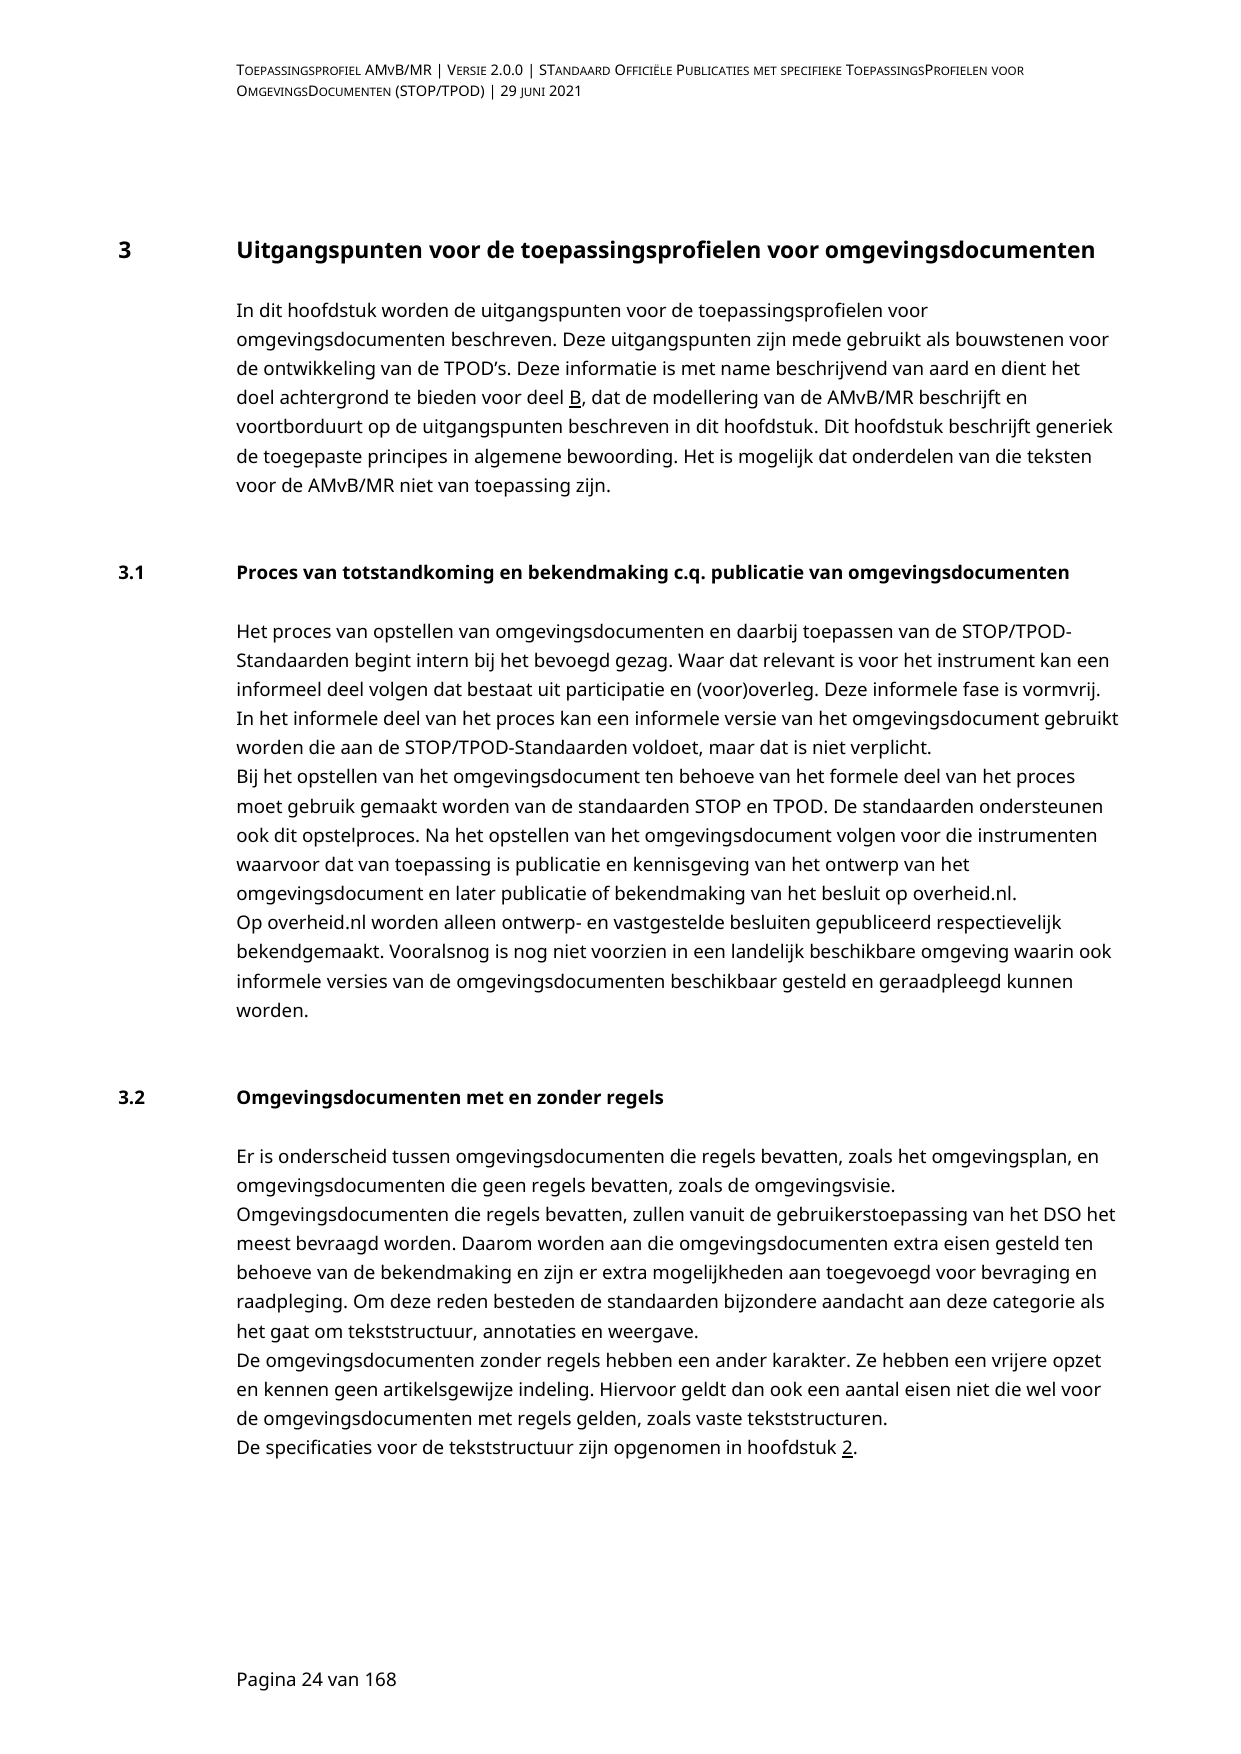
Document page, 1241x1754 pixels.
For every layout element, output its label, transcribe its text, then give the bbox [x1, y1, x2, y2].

text De omgevingsdocumenten zonder regels hebben een ander karakter. Ze hebben een vrijere opzet en kennen geen artikelsgewijze indeling. Hiervoor geldt dan ook een aantal eisen niet die wel voor de omgevingsdocumenten met regels gelden, zoals vaste tekststructuren. [236, 1344, 1122, 1431]
text Op overheid.nl worden alleen ontwerp- en vastgestelde besluiten gepubliceerd respectievelijk bekendgemaakt. Vooralsnog is nog niet voorzien in een landelijk beschikbare omgeving waarin ook informele versies van de omgevingsdocumenten beschikbaar gesteld en geraadpleegd kunnen worden. [236, 906, 1122, 1023]
subtitle Uitgangspunten voor de toepassingsprofielen voor omgevingsdocumenten [118, 236, 1122, 265]
subtitle Proces van totstandkoming en bekendmaking c.q. publicatie van omgevingsdocumenten [118, 556, 1122, 586]
text Omgevingsdocumenten die regels bevatten, zullen vanuit de gebruikerstoepassing van het DSO het meest bevraagd worden. Daarom worden aan die omgevingsdocumenten extra eisen gesteld ten behoeve van de bekendmaking en zijn er extra mogelijkheden aan toegevoegd voor bevraging en raadpleging. Om deze reden besteden de standaarden bijzondere aandacht aan deze categorie als het gaat om tekststructuur, annotaties en weergave. [236, 1198, 1122, 1344]
text De specificaties voor de tekststructuur zijn opgenomen in hoofdstuk 5. [236, 1431, 1122, 1461]
subtitle Omgevingsdocumenten met en zonder regels [118, 1081, 1122, 1111]
text Bij het opstellen van het omgevingsdocument ten behoeve van het formele deel van het proces moet gebruik gemaakt worden van de standaarden STOP en TPOD. De standaarden ondersteunen ook dit opstelproces. Na het opstellen van het omgevingsdocument volgen voor die instrumenten waarvoor dat van toepassing is publicatie en kennisgeving van het ontwerp van het omgevingsdocument en later publicatie of bekendmaking van het besluit op overheid.nl. [236, 761, 1122, 906]
text In dit hoofdstuk worden de uitgangspunten voor de toepassingsprofielen voor omgevingsdocumenten beschreven. Deze uitgangspunten zijn mede gebruikt als bouwstenen voor de ontwikkeling van de TPOD’s. Deze informatie is met name beschrijvend van aard en dient het doel achtergrond te bieden voor deel B, dat de modellering van de AMvB/MR beschrijft en voortborduurt op de uitgangspunten beschreven in dit hoofdstuk. Dit hoofdstuk beschrijft generiek de toegepaste principes in algemene bewoording. Het is mogelijk dat onderdelen van die teksten voor de AMvB/MR niet van toepassing zijn. [236, 294, 1122, 498]
text Het proces van opstellen van omgevingsdocumenten en daarbij toepassen van de STOP/TPOD-Standaarden begint intern bij het bevoegd gezag. Waar dat relevant is voor het instrument kan een informeel deel volgen dat bestaat uit participatie en (voor)overleg. Deze informele fase is vormvrij. In het informele deel van het proces kan een informele versie van het omgevingsdocument gebruikt worden die aan de STOP/TPOD-Standaarden voldoet, maar dat is niet verplicht. [236, 615, 1122, 761]
text Er is onderscheid tussen omgevingsdocumenten die regels bevatten, zoals het omgevingsplan, en omgevingsdocumenten die geen regels bevatten, zoals de omgevingsvisie. [236, 1140, 1122, 1198]
